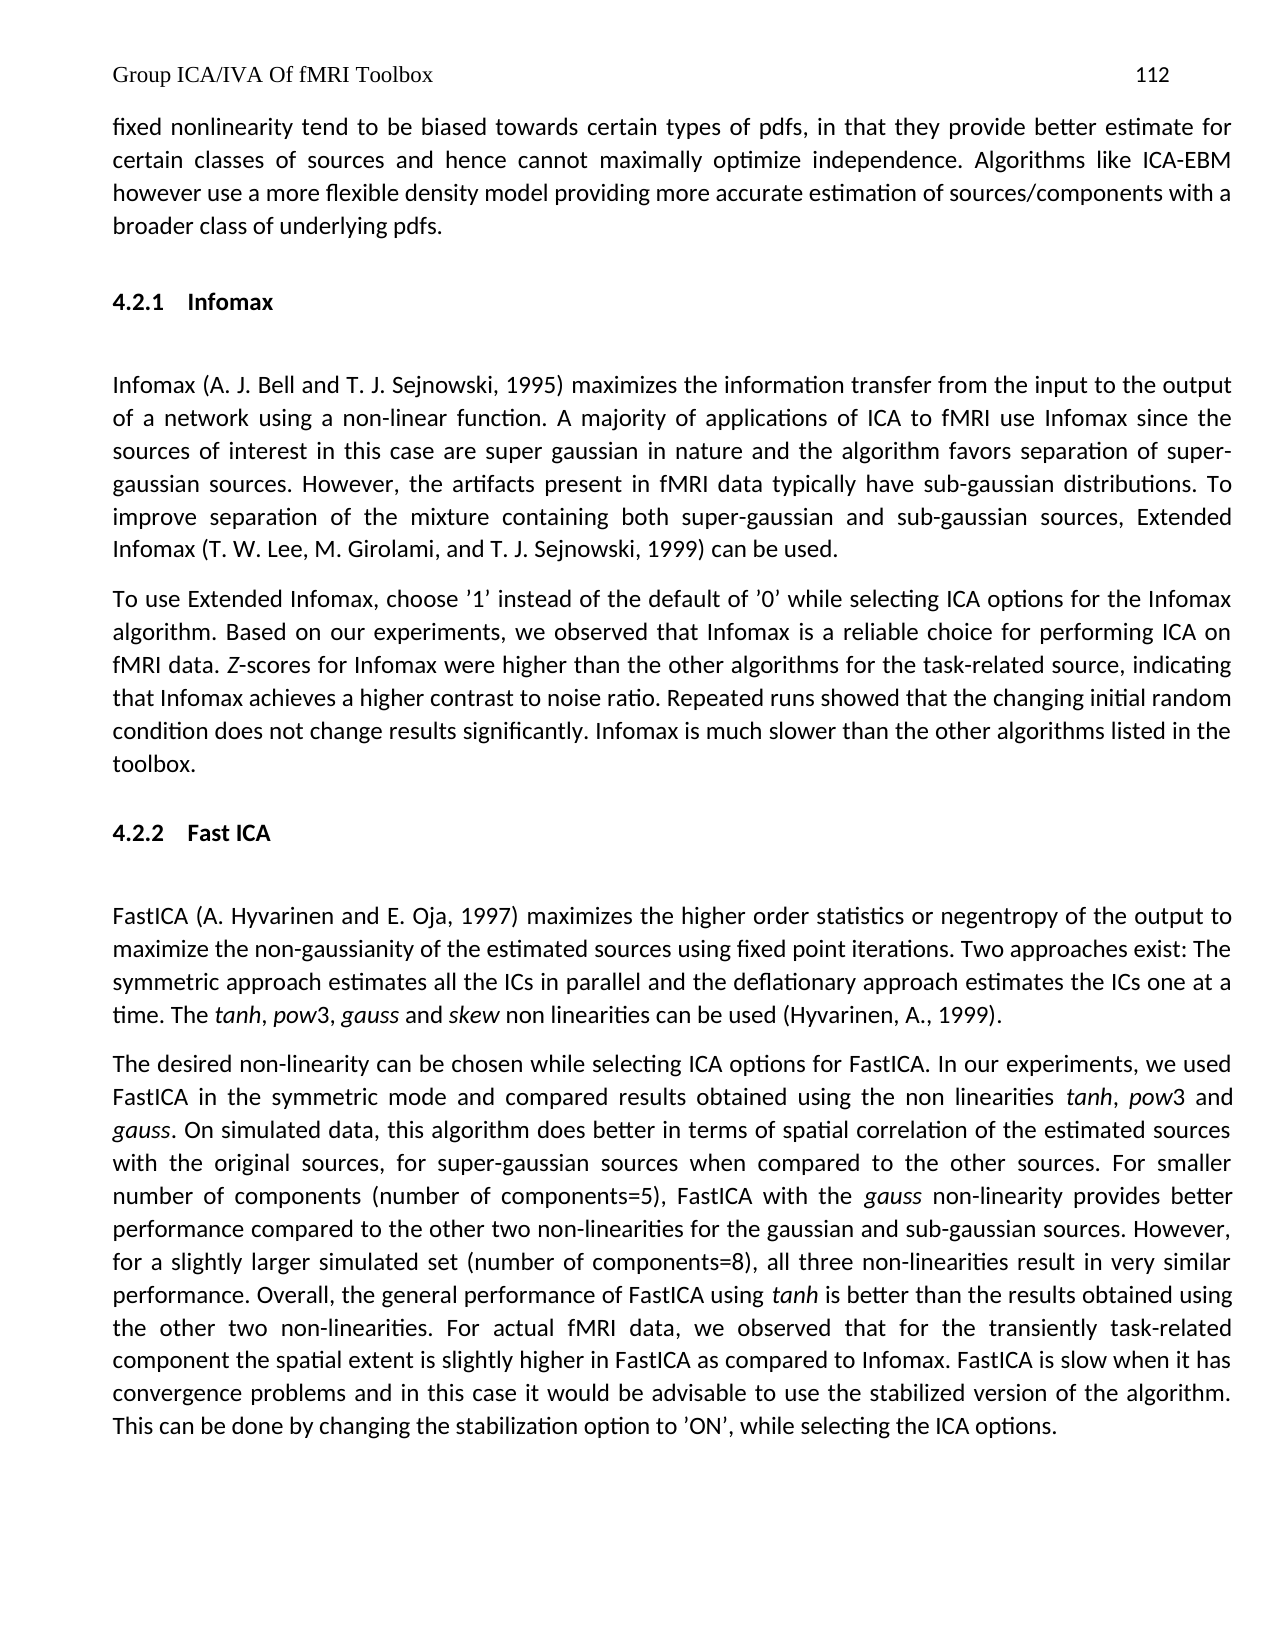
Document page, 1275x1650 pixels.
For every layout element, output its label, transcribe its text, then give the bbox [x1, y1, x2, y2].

text The desired non-linearity can be chosen while selecting ICA options for FastICA. In our experiments, we used FastICA in the symmetric mode and compared results obtained using the non linearities tanh, pow3 and gauss. On simulated data, this algorithm does better in terms of spatial correlation of the estimated sources with the original sources, for super-gaussian sources when compared to the other sources. For smaller number of components (number of components=5), FastICA with the gauss non-linearity provides better performance compared to the other two non-linearities for the gaussian and sub-gaussian sources. However, for a slightly larger simulated set (number of components=8), all three non-linearities result in very similar performance. Overall, the general performance of FastICA using tanh is better than the results obtained using the other two non-linearities. For actual fMRI data, we observed that for the transiently task-related component the spatial extent is slightly higher in FastICA as compared to Infomax. FastICA is slow when it has convergence problems and in this case it would be advisable to use the stabilized version of the algorithm. This can be done by changing the stabilization option to ’ON’, while selecting the ICA options. [112, 1048, 1233, 1441]
text Infomax maximizes the information transfer from the input to the output of a network using a non-linear function. A majority of applications of ICA to fMRI use Infomax since the sources of interest in this case are super gaussian in nature and the algorithm favors separation of super-gaussian sources. However, the artifacts present in fMRI data typically have sub-gaussian distributions. To improve separation of the mixture containing both super-gaussian and sub-gaussian sources, Extended Infomax can be used. [112, 369, 1233, 564]
subtitle Fast ICA [112, 818, 1235, 848]
text To use Extended Infomax, choose ’1’ instead of the default of ’0’ while selecting ICA options for the Infomax algorithm. Based on our experiments, we observed that Infomax is a reliable choice for performing ICA on fMRI data. Z-scores for Infomax were higher than the other algorithms for the task-related source, indicating that Infomax achieves a higher contrast to noise ratio. Repeated runs showed that the changing initial random condition does not change results significantly. Infomax is much slower than the other algorithms listed in the toolbox. [112, 583, 1233, 778]
text FastICA maximizes the higher order statistics or negentropy of the output to maximize the non-gaussianity of the estimated sources using fixed point iterations. Two approaches exist: The symmetric approach estimates all the ICs in parallel and the deflationary approach estimates the ICs one at a time. The tanh, pow3, gauss and skew non linearities can be used . [112, 900, 1233, 1029]
subtitle Infomax [112, 287, 1235, 317]
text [112, 111, 1233, 240]
